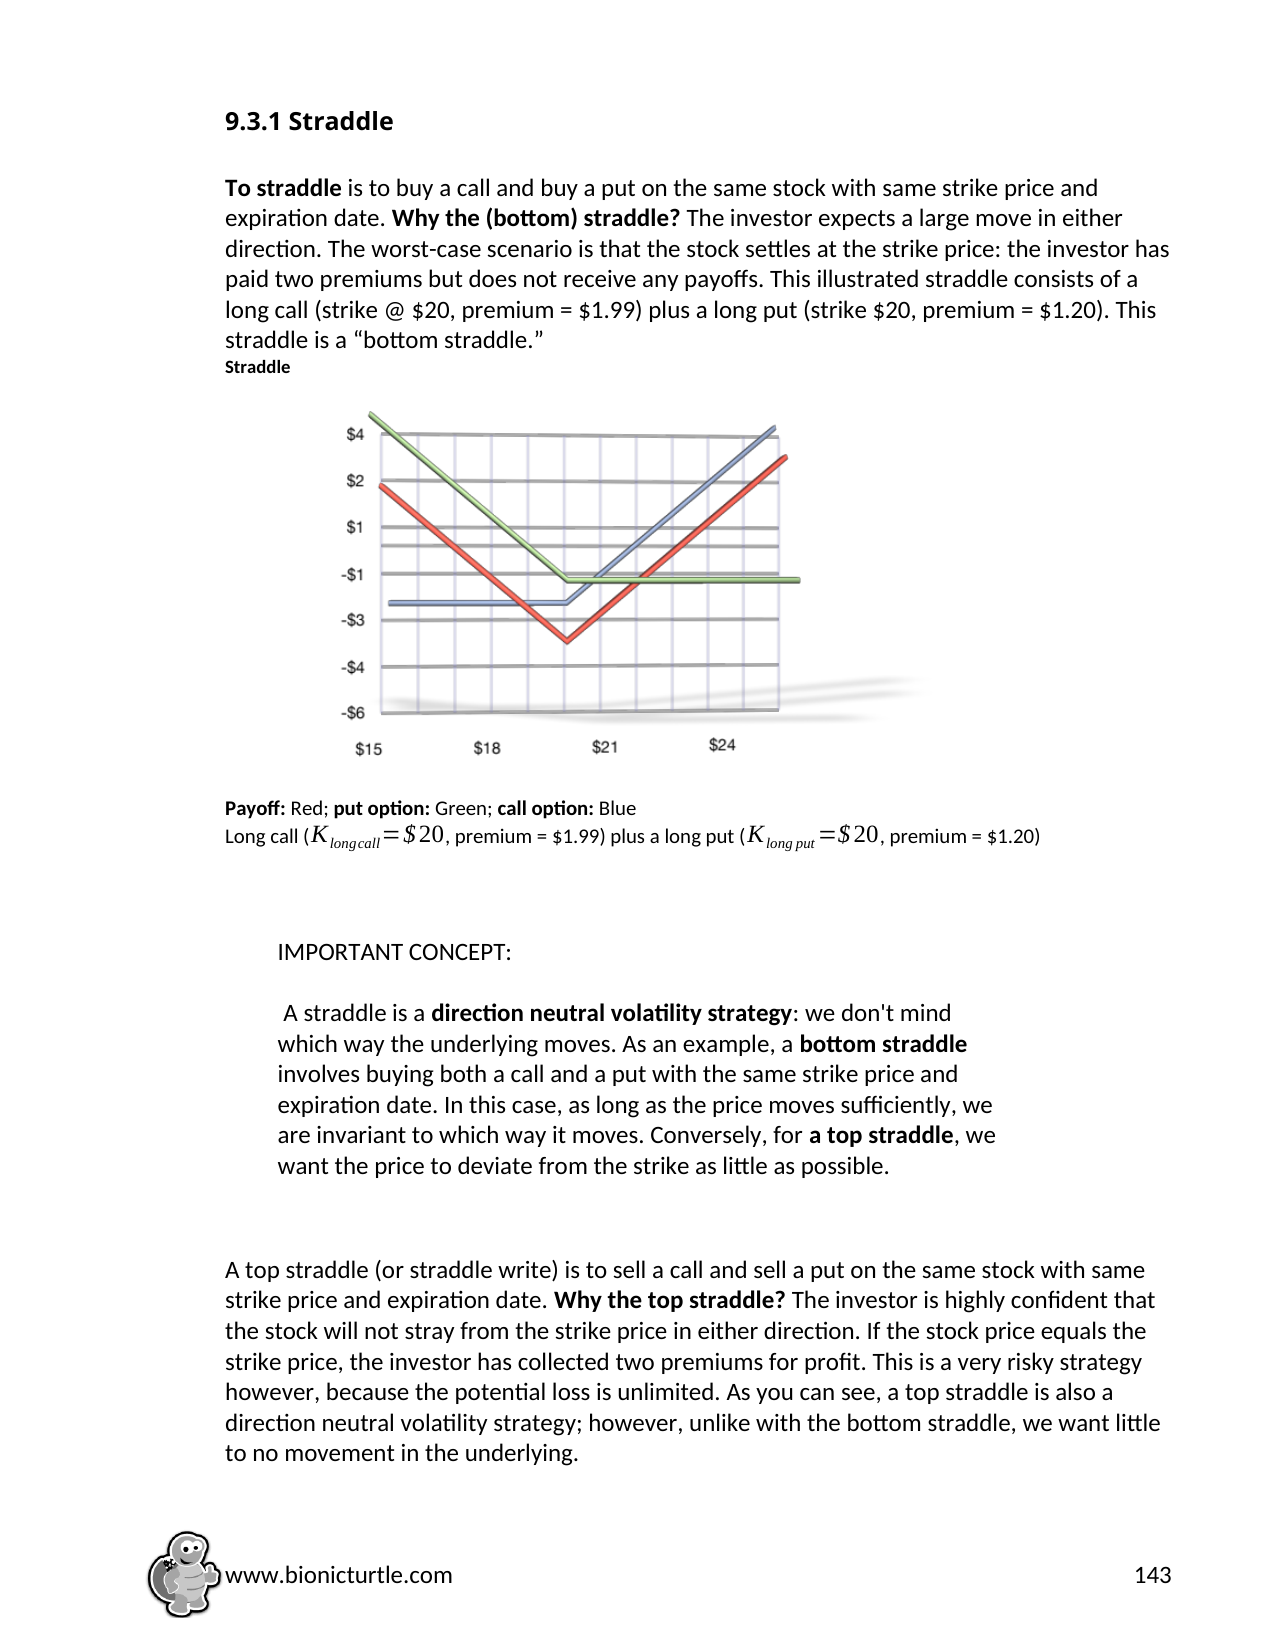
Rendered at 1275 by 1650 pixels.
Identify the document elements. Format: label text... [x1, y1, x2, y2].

text A top straddle (or straddle write) is to sell a call and sell a put on the same stock with same strike price and expiration date. Why the top straddle? The investor is highly confident that the stock will not stray from the strike price in either direction. If the stock price equals the strike price, the investor has collected two premiums for profit. This is a very risky strategy however, because the potential loss is unlimited. As you can see, a top straddle is also a direction neutral volatility strategy; however, unlike with the bottom straddle, we want little to no movement in the underlying. [225, 1254, 1172, 1468]
text To straddle is to buy a call and buy a put on the same stock with same strike price and expiration date. Why the (bottom) straddle? The investor expects a large move in either direction. The worst-case scenario is that the stock settles at the strike price: the investor has paid two premiums but does not receive any payoffs. This illustrated straddle consists of a long call (strike @ $20, premium = $1.99) plus a long put (strike $20, premium = $1.20). This straddle is a “bottom straddle.” [225, 172, 1172, 355]
text Straddle [225, 355, 1172, 378]
text Payoff: Red; put option: Green; call option: Blue Long call (, premium = $1.99) plus a long put (, premium = $1.20) [225, 795, 1172, 908]
subtitle 9.3.1 Straddle [225, 103, 1172, 172]
